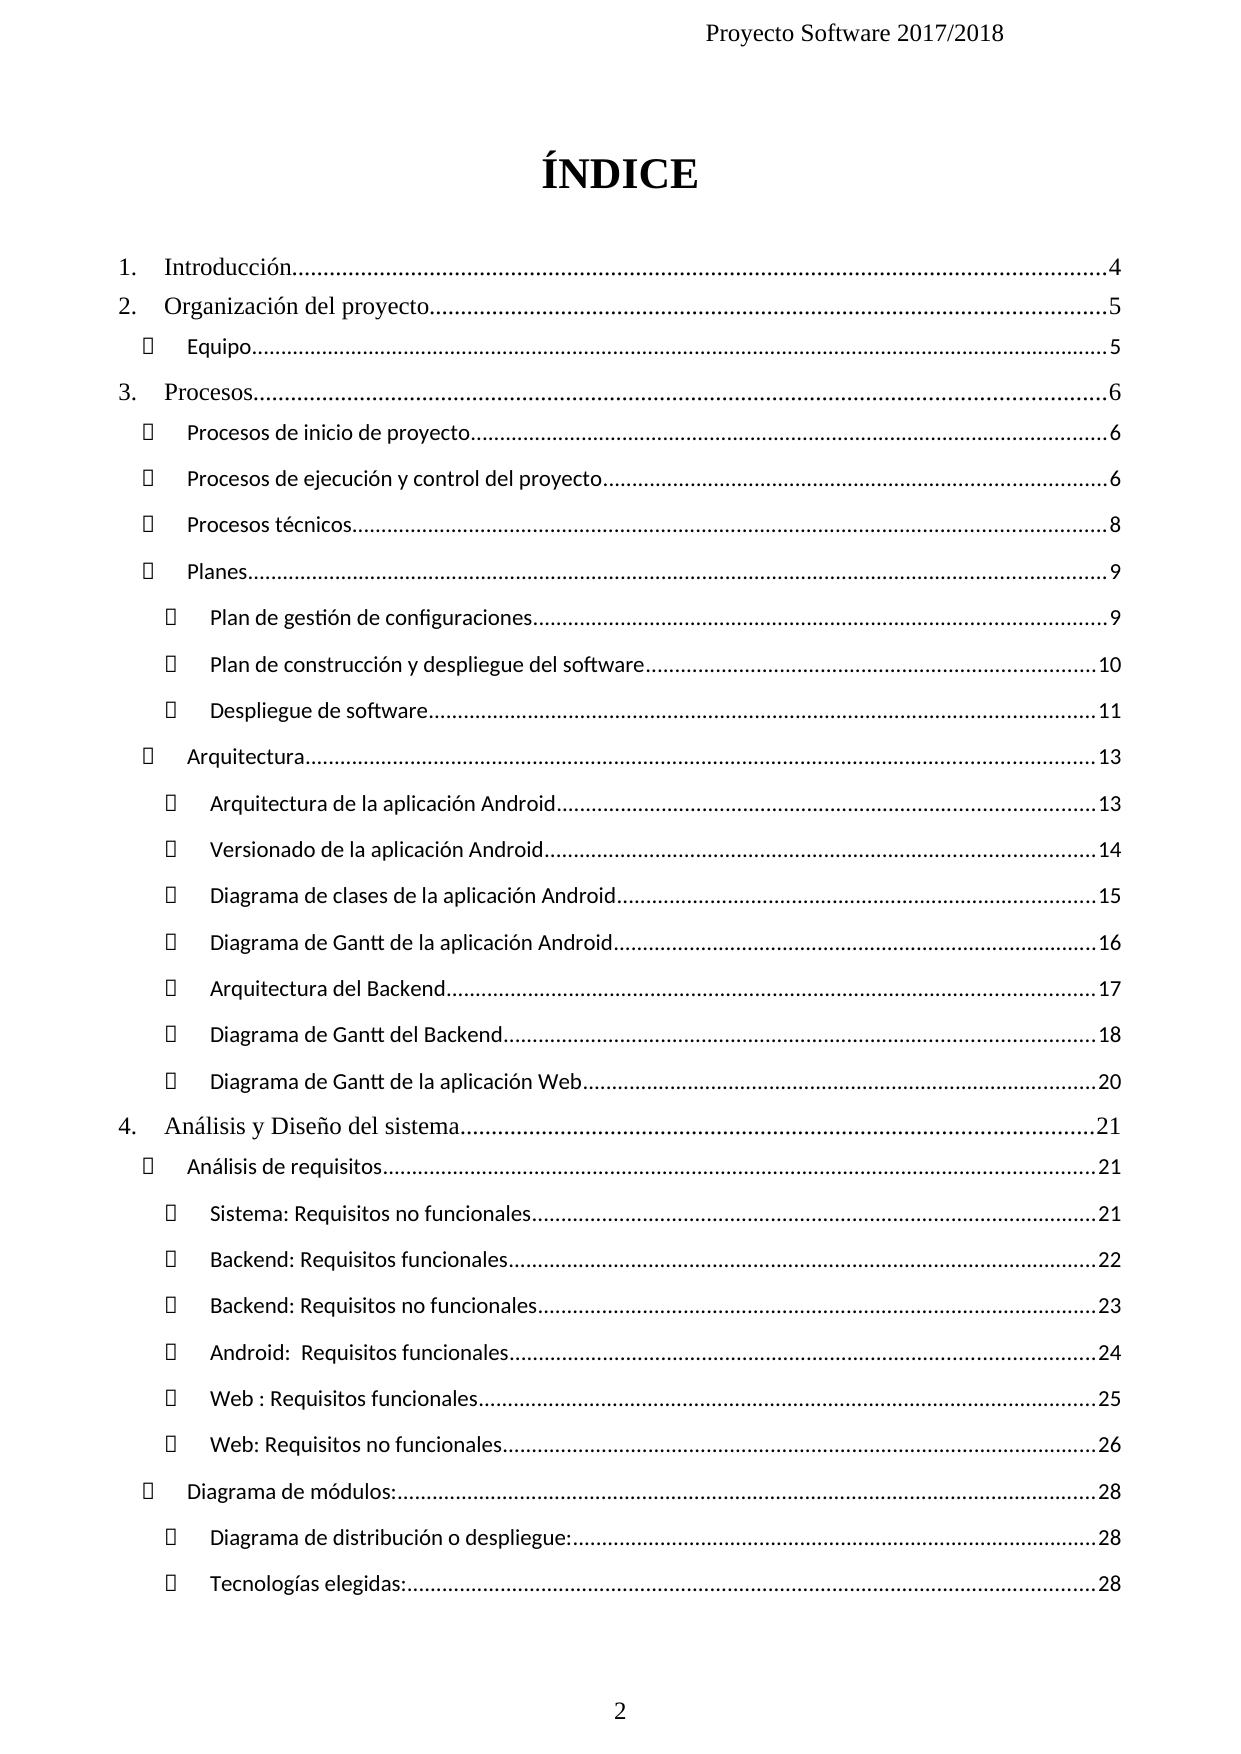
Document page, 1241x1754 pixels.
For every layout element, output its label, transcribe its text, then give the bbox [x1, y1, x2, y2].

text  Versionado de la aplicación Android 14 [164, 833, 1122, 864]
text  Análisis de requisitos 21 [141, 1150, 1122, 1181]
text  Diagrama de Gantt de la aplicación Android 16 [164, 926, 1122, 957]
text  Procesos de inicio de proyecto 6 [141, 416, 1122, 447]
text  Procesos técnicos 8 [141, 508, 1122, 540]
text  Arquitectura del Backend 17 [164, 972, 1122, 1003]
text  Arquitectura 13 [141, 740, 1122, 771]
text  Plan de gestión de configuraciones 9 [164, 601, 1122, 632]
text  Android: Requisitos funcionales 24 [164, 1336, 1122, 1367]
text 1. Introducción 4 [118, 252, 1122, 281]
text  Sistema: Requisitos no funcionales 21 [164, 1197, 1122, 1228]
text 4. Análisis y Diseño del sistema 21 [118, 1111, 1122, 1140]
text  Diagrama de distribución o despliegue: 28 [164, 1521, 1122, 1552]
text  Diagrama de módulos: 28 [141, 1475, 1122, 1506]
text 2. Organización del proyecto 5 [118, 291, 1122, 320]
text  Backend: Requisitos no funcionales 23 [164, 1289, 1122, 1321]
text  Diagrama de clases de la aplicación Android 15 [164, 879, 1122, 911]
text  Backend: Requisitos funcionales 22 [164, 1243, 1122, 1274]
text  Plan de construcción y despliegue del software 10 [164, 647, 1122, 679]
text  Planes 9 [141, 555, 1122, 586]
text  Diagrama de Gantt del Backend 18 [164, 1018, 1122, 1049]
text  Despliegue de software 11 [164, 694, 1122, 725]
text ÍNDICE [118, 147, 1122, 198]
text  Equipo 5 [141, 330, 1122, 361]
text  Web: Requisitos no funcionales 26 [164, 1428, 1122, 1459]
text  Diagrama de Gantt de la aplicación Web 20 [164, 1065, 1122, 1096]
text 3. Procesos 6 [118, 377, 1122, 405]
text  Tecnologías elegidas: 28 [164, 1567, 1122, 1599]
text  Web : Requisitos funcionales 25 [164, 1382, 1122, 1413]
text  Arquitectura de la aplicación Android 13 [164, 787, 1122, 818]
text  Procesos de ejecución y control del proyecto 6 [141, 462, 1122, 493]
